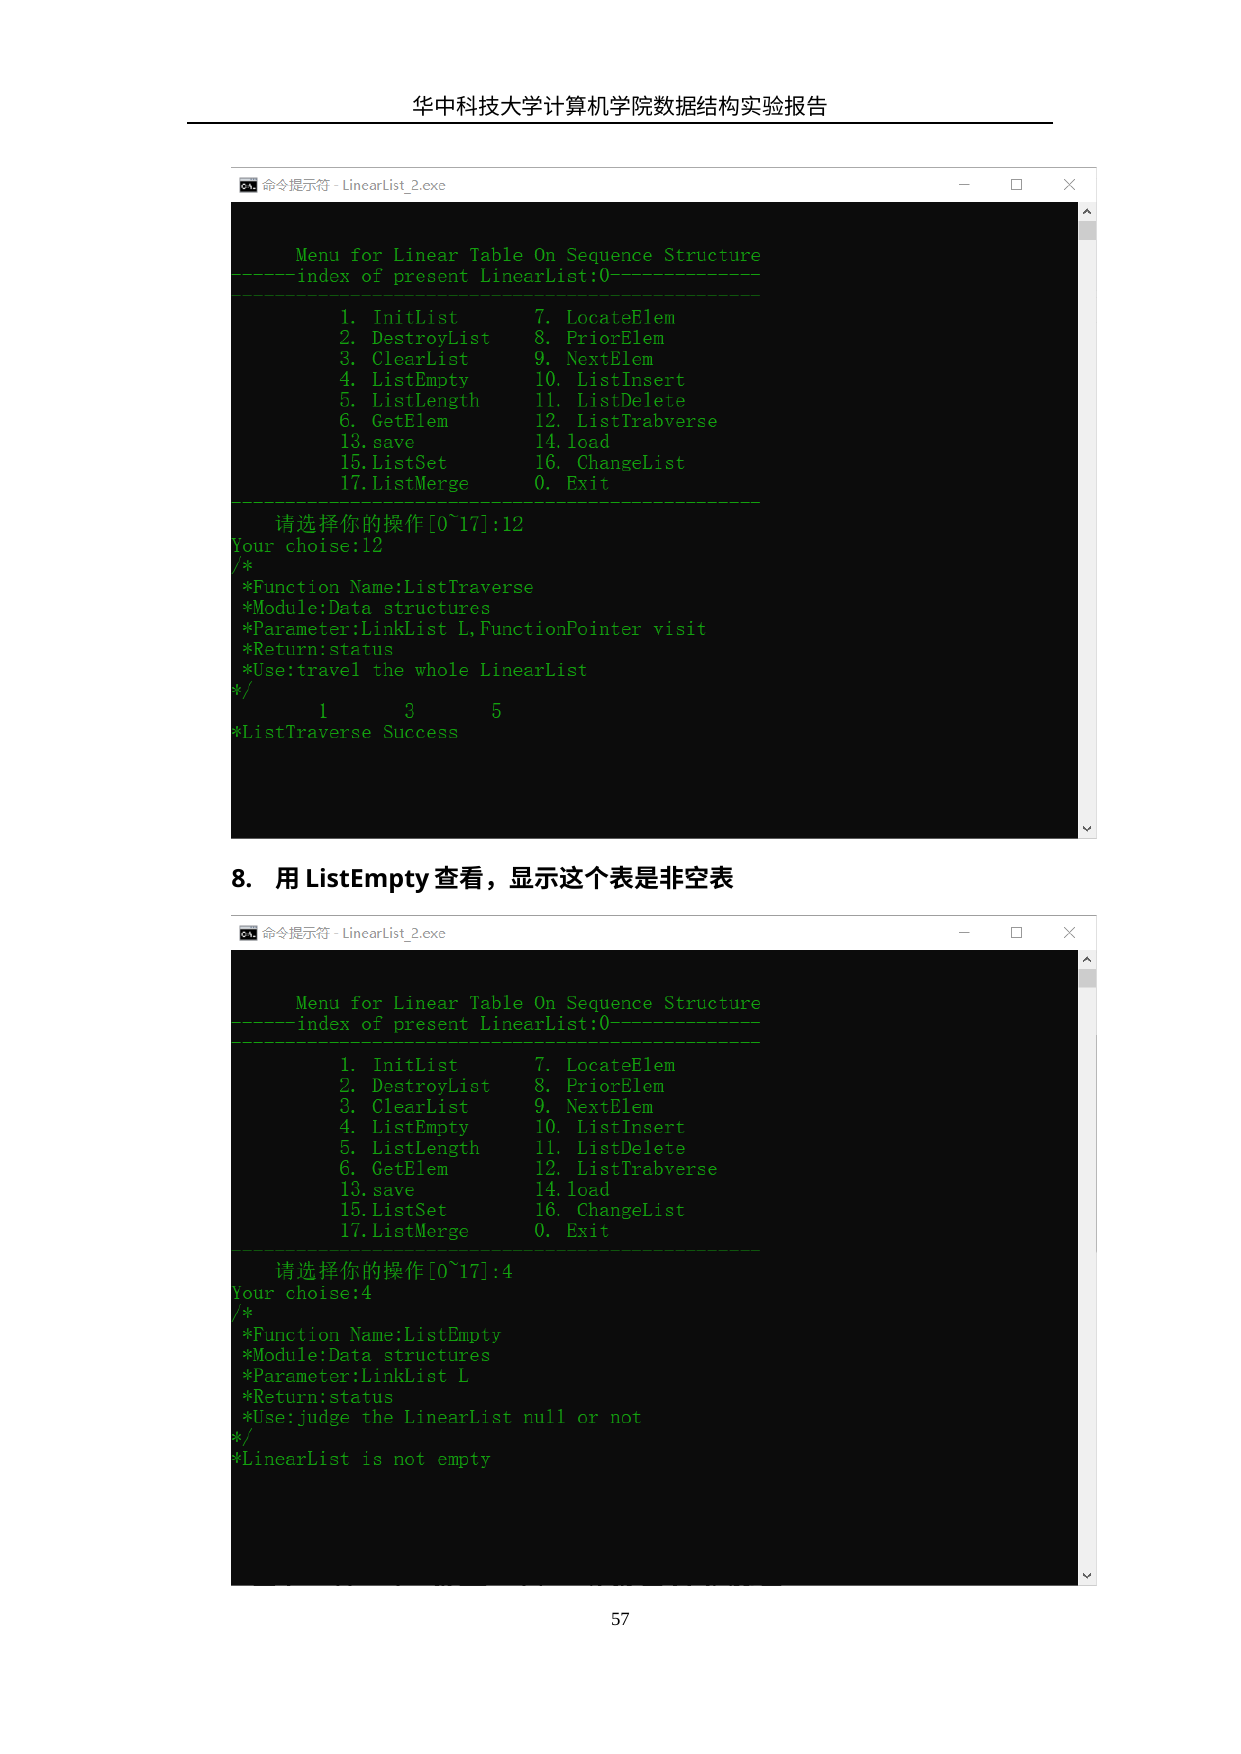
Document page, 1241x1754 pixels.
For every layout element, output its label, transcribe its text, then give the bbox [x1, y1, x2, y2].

picture [231, 915, 1097, 1586]
picture [231, 167, 1097, 839]
list 用ListEmpty查看，显示这个表是非空表 [187, 844, 1053, 909]
